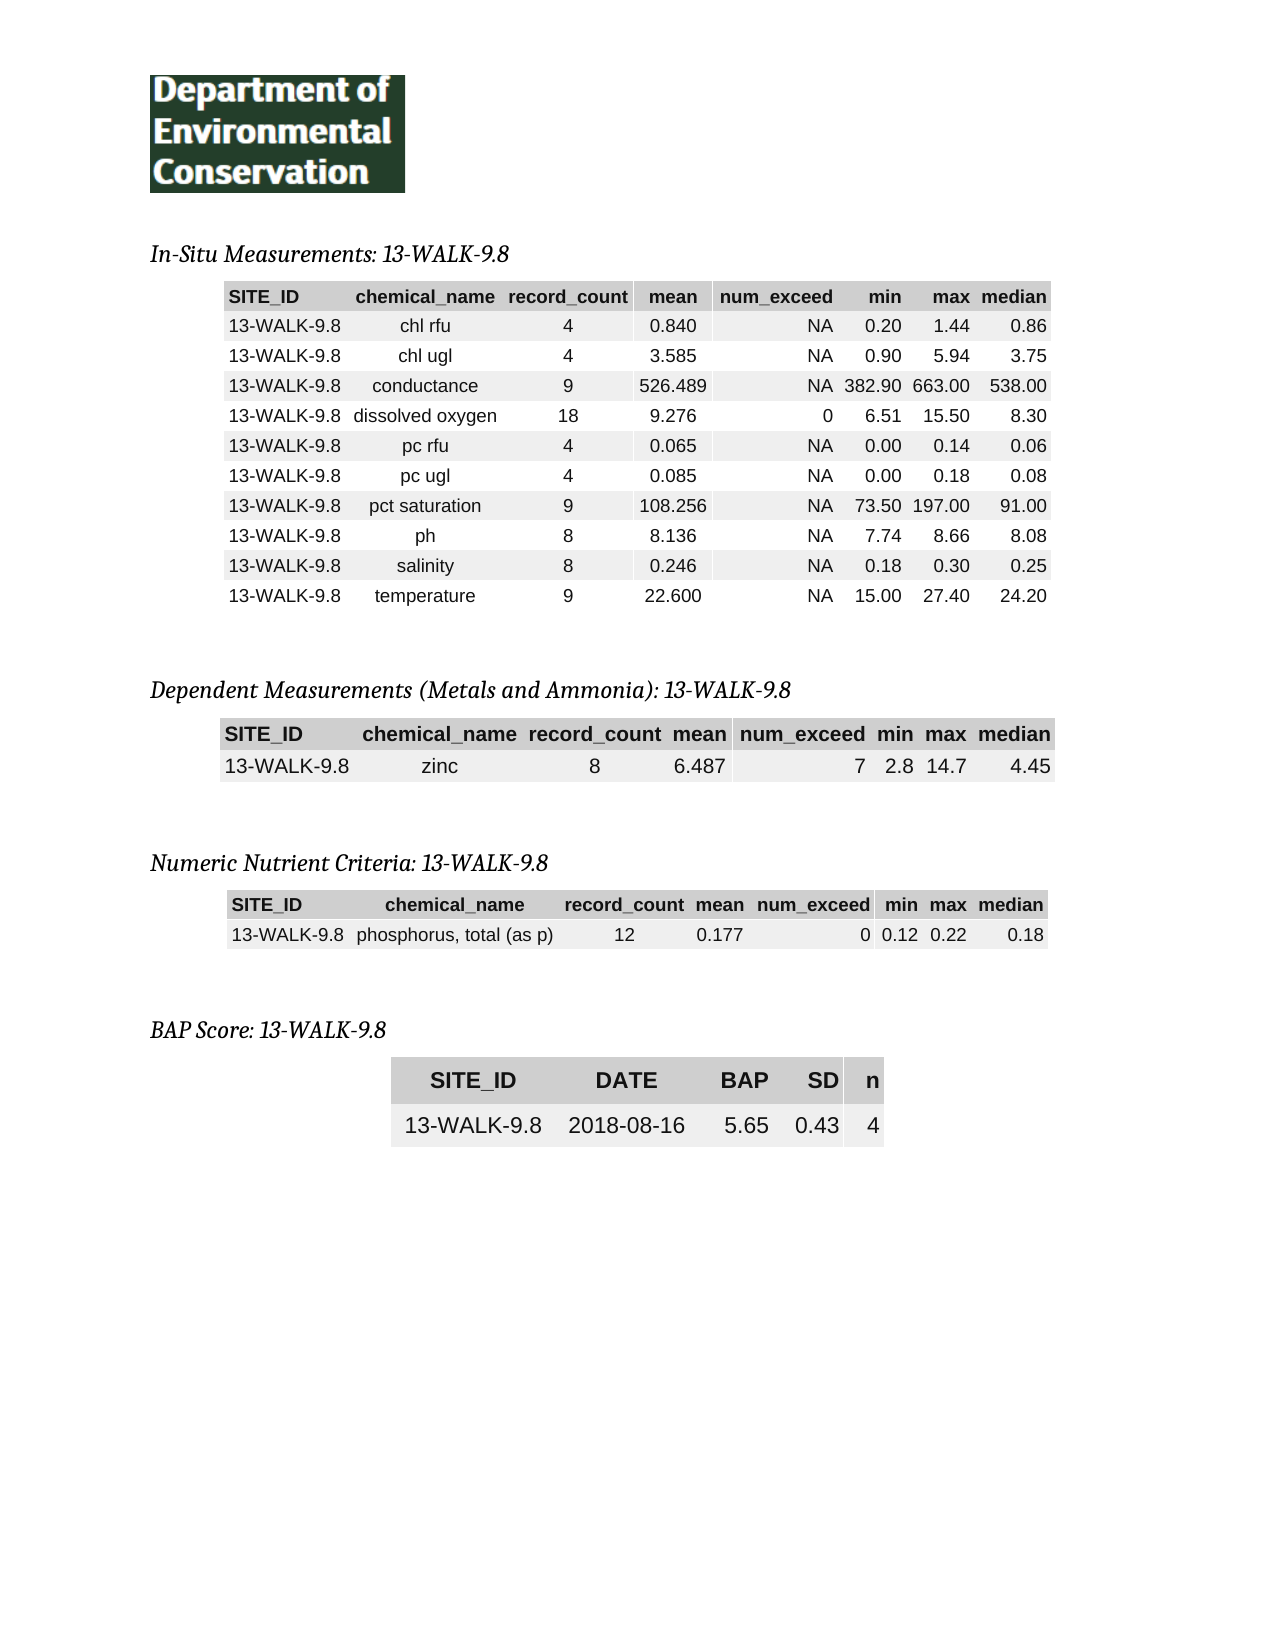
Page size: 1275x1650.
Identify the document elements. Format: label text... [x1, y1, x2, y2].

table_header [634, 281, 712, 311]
text Numeric Nutrient Criteria: 13-WALK-9.8 [150, 848, 1125, 877]
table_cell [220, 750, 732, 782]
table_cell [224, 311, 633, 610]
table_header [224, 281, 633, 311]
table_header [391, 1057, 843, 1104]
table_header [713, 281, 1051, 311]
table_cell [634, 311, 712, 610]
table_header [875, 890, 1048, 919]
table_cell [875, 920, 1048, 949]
text Dependent Measurements (Metals and Ammonia): 13-WALK-9.8 [150, 676, 1125, 705]
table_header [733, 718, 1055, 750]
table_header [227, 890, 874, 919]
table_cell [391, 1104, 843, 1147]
text BAP Score: 13-WALK-9.8 [150, 1016, 1125, 1044]
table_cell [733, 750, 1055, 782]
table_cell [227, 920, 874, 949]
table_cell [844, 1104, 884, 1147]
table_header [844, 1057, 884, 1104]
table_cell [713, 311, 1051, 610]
text In-Situ Measurements: 13-WALK-9.8 [150, 240, 1125, 269]
picture [150, 75, 406, 193]
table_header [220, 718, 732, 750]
